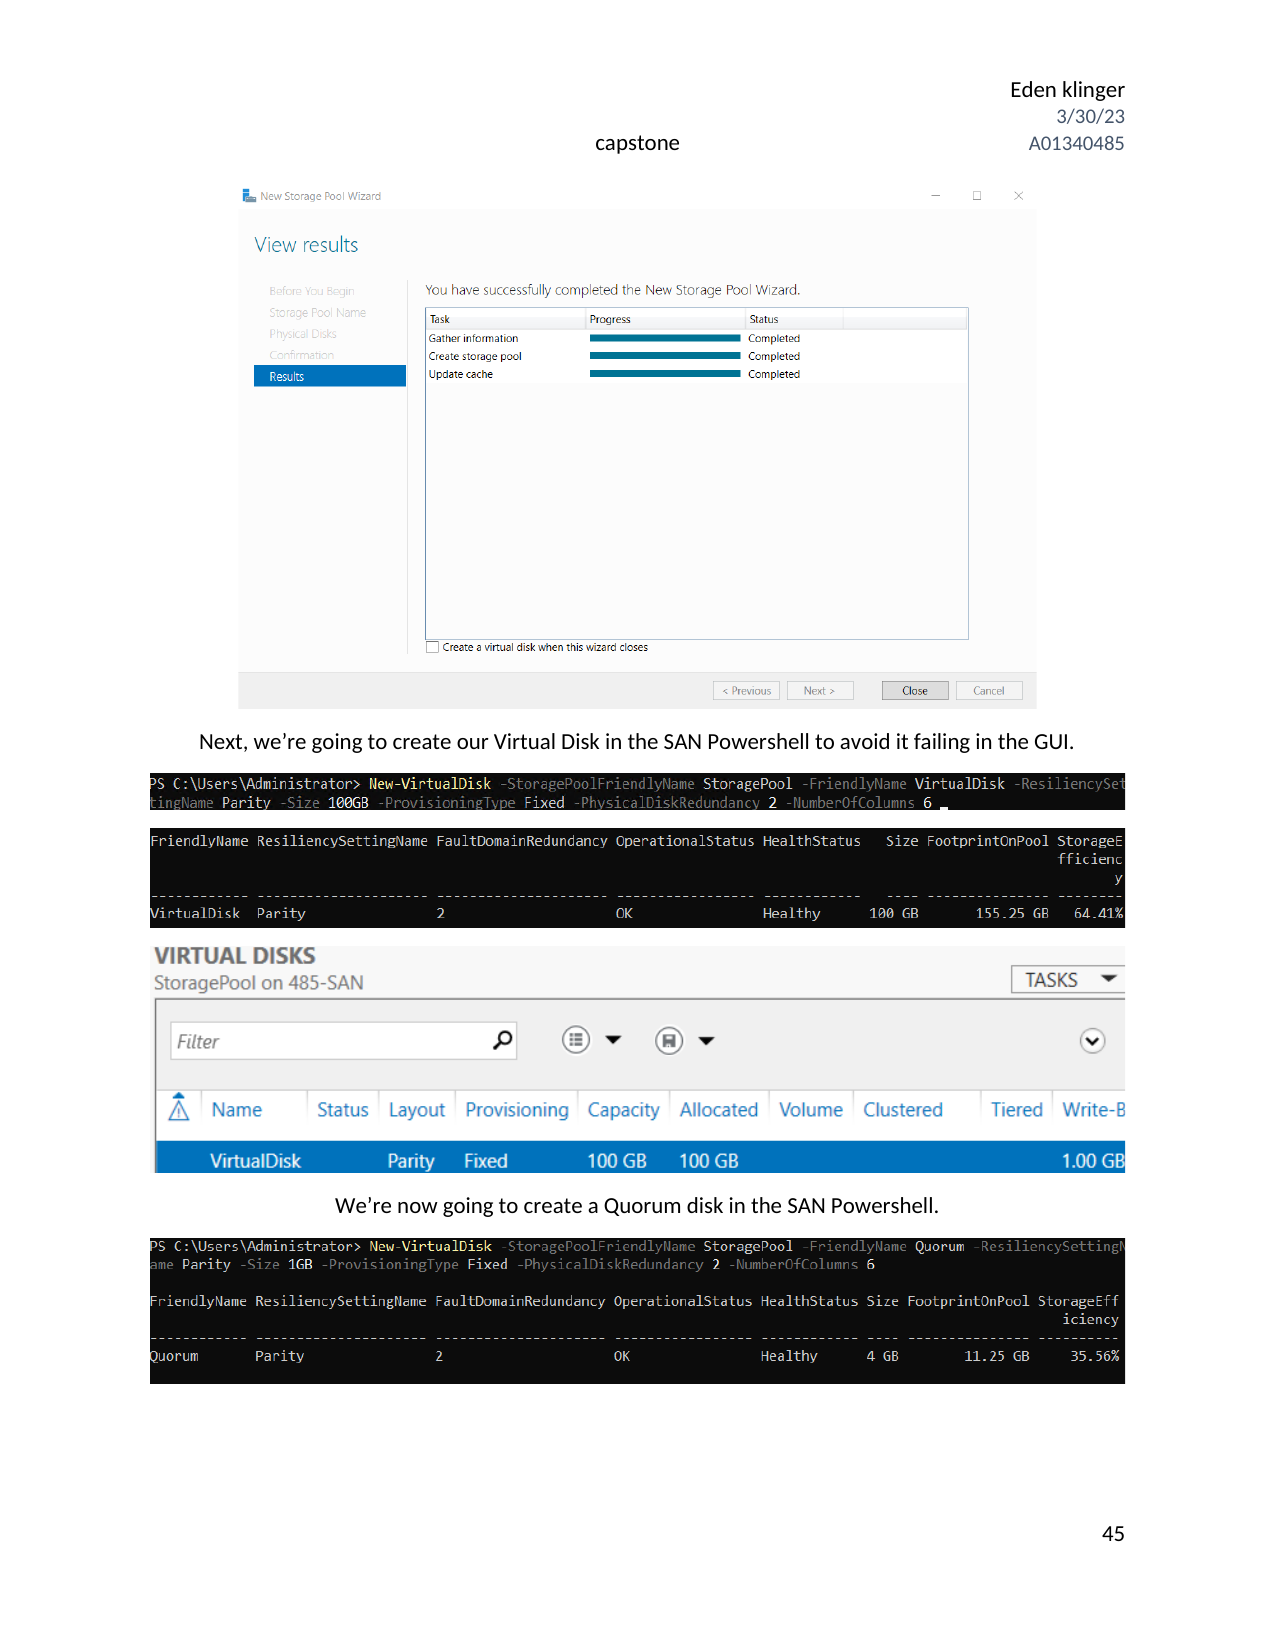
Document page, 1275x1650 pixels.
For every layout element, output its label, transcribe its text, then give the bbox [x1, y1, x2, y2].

text We’re now going to create a Quorum disk in the SAN Powershell. [150, 1191, 1125, 1219]
text Next, we’re going to create our Virtual Disk in the SAN Powershell to avoid it failing in the GUI. [150, 727, 1125, 755]
picture [150, 1238, 1125, 1384]
picture [150, 946, 1125, 1173]
picture [150, 828, 1125, 928]
picture [238, 184, 1037, 709]
picture [150, 773, 1125, 810]
